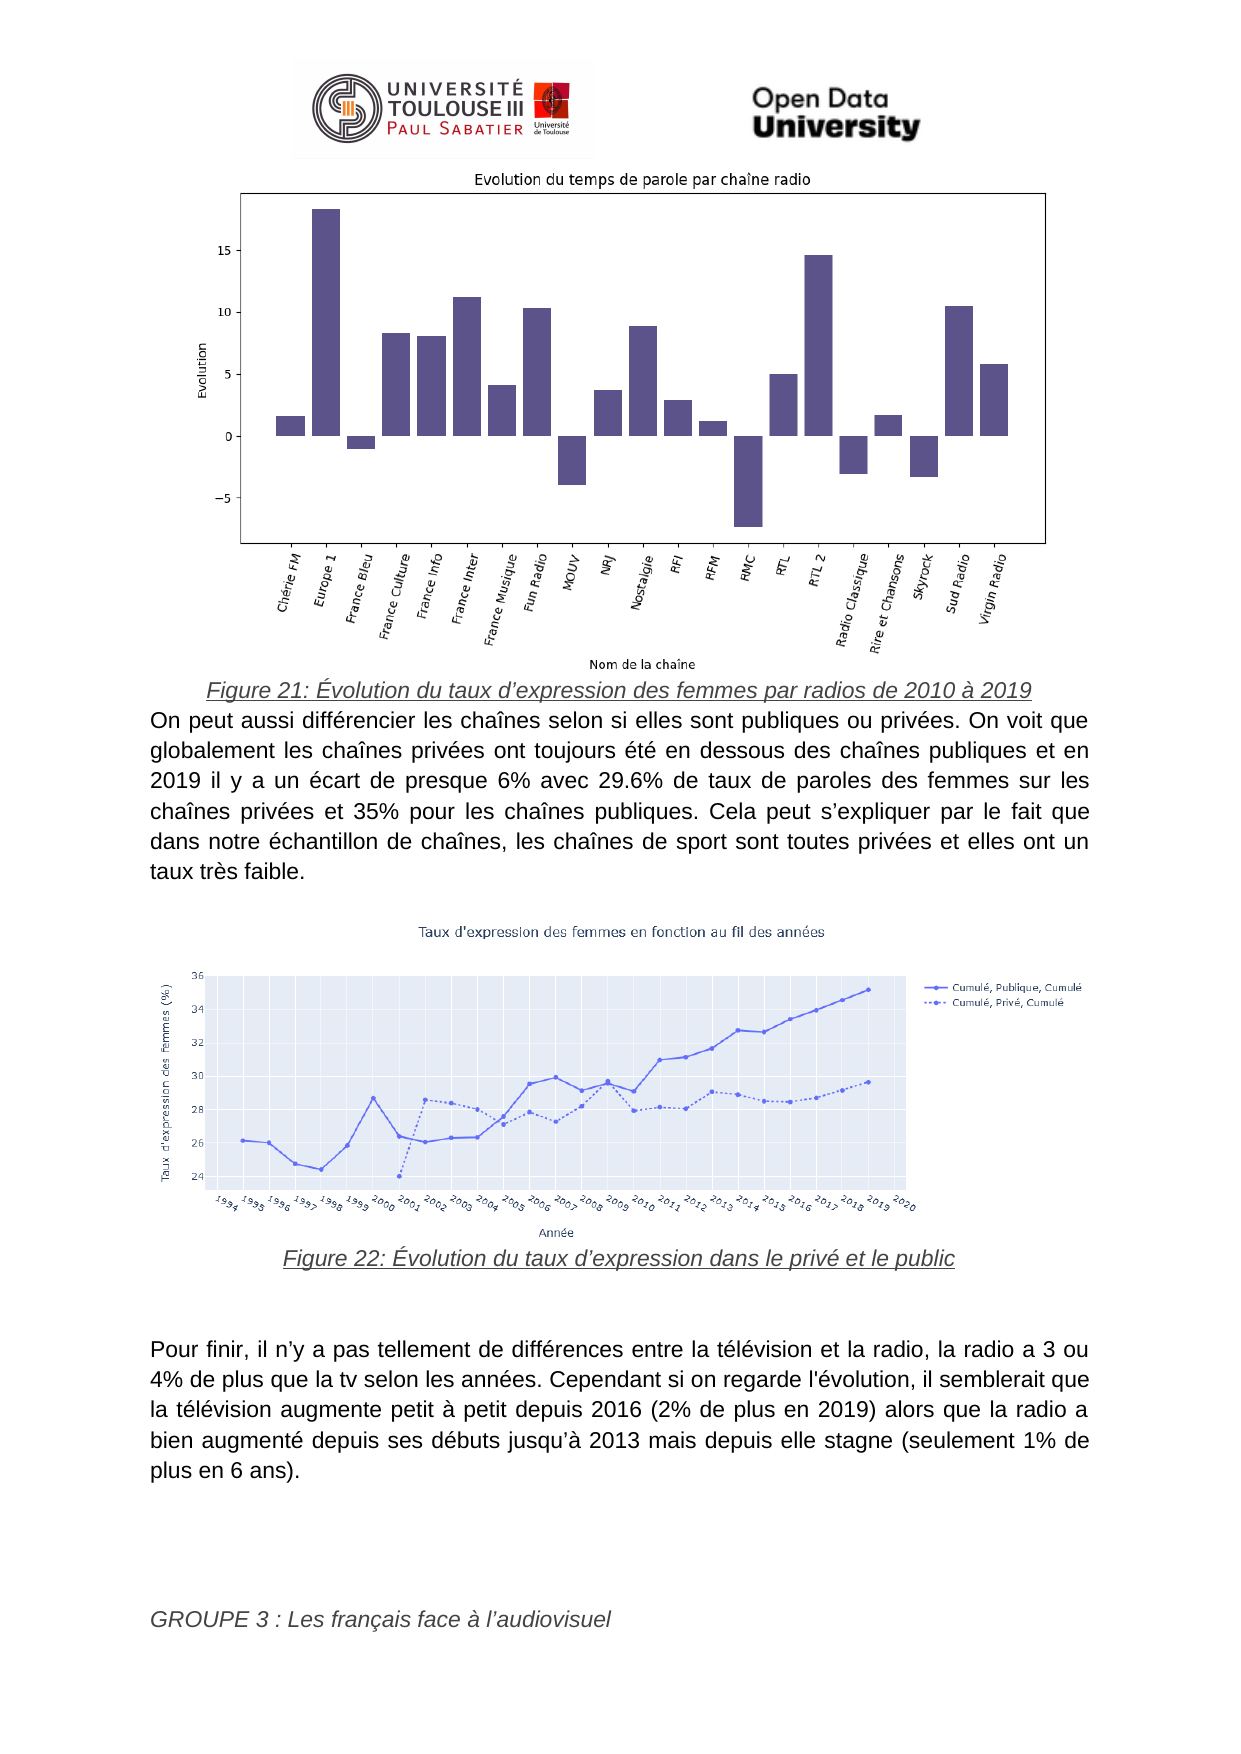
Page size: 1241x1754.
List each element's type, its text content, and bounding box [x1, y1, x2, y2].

text Figure 21: Évolution du taux d’expression des femmes par radios de 2010 à 2019 [150, 677, 1090, 703]
picture [150, 918, 1091, 1242]
text Pour finir, il n’y a pas tellement de différences entre la télévision et la radio, la radio a 3 ou 4% de plus que la tv selon les années. Cependant si on regarde l'évolution, il semblerait que la télévision augmente petit à petit depuis 2016 (2% de plus en 2019) alors que la radio a bien augmenté depuis ses débuts jusqu’à 2013 mais depuis elle stagne (seulement 1% de plus en 6 ans). [150, 1336, 1090, 1483]
text Figure 22: Évolution du taux d’expression dans le privé et le public [150, 1245, 1090, 1272]
picture [703, 71, 949, 159]
picture [192, 162, 1048, 673]
text On peut aussi différencier les chaînes selon si elles sont publiques ou privées. On voit que globalement les chaînes privées ont toujours été en dessous des chaînes publiques et en 2019 il y a un écart de presque 6% avec 29.6% de taux de paroles des femmes sur les chaînes privées et 35% pour les chaînes publiques. Cela peut s’expliquer par le fait que dans notre échantillon de chaînes, les chaînes de sport sont toutes privées et elles ont un taux très faible. [150, 707, 1090, 884]
picture [291, 58, 595, 159]
